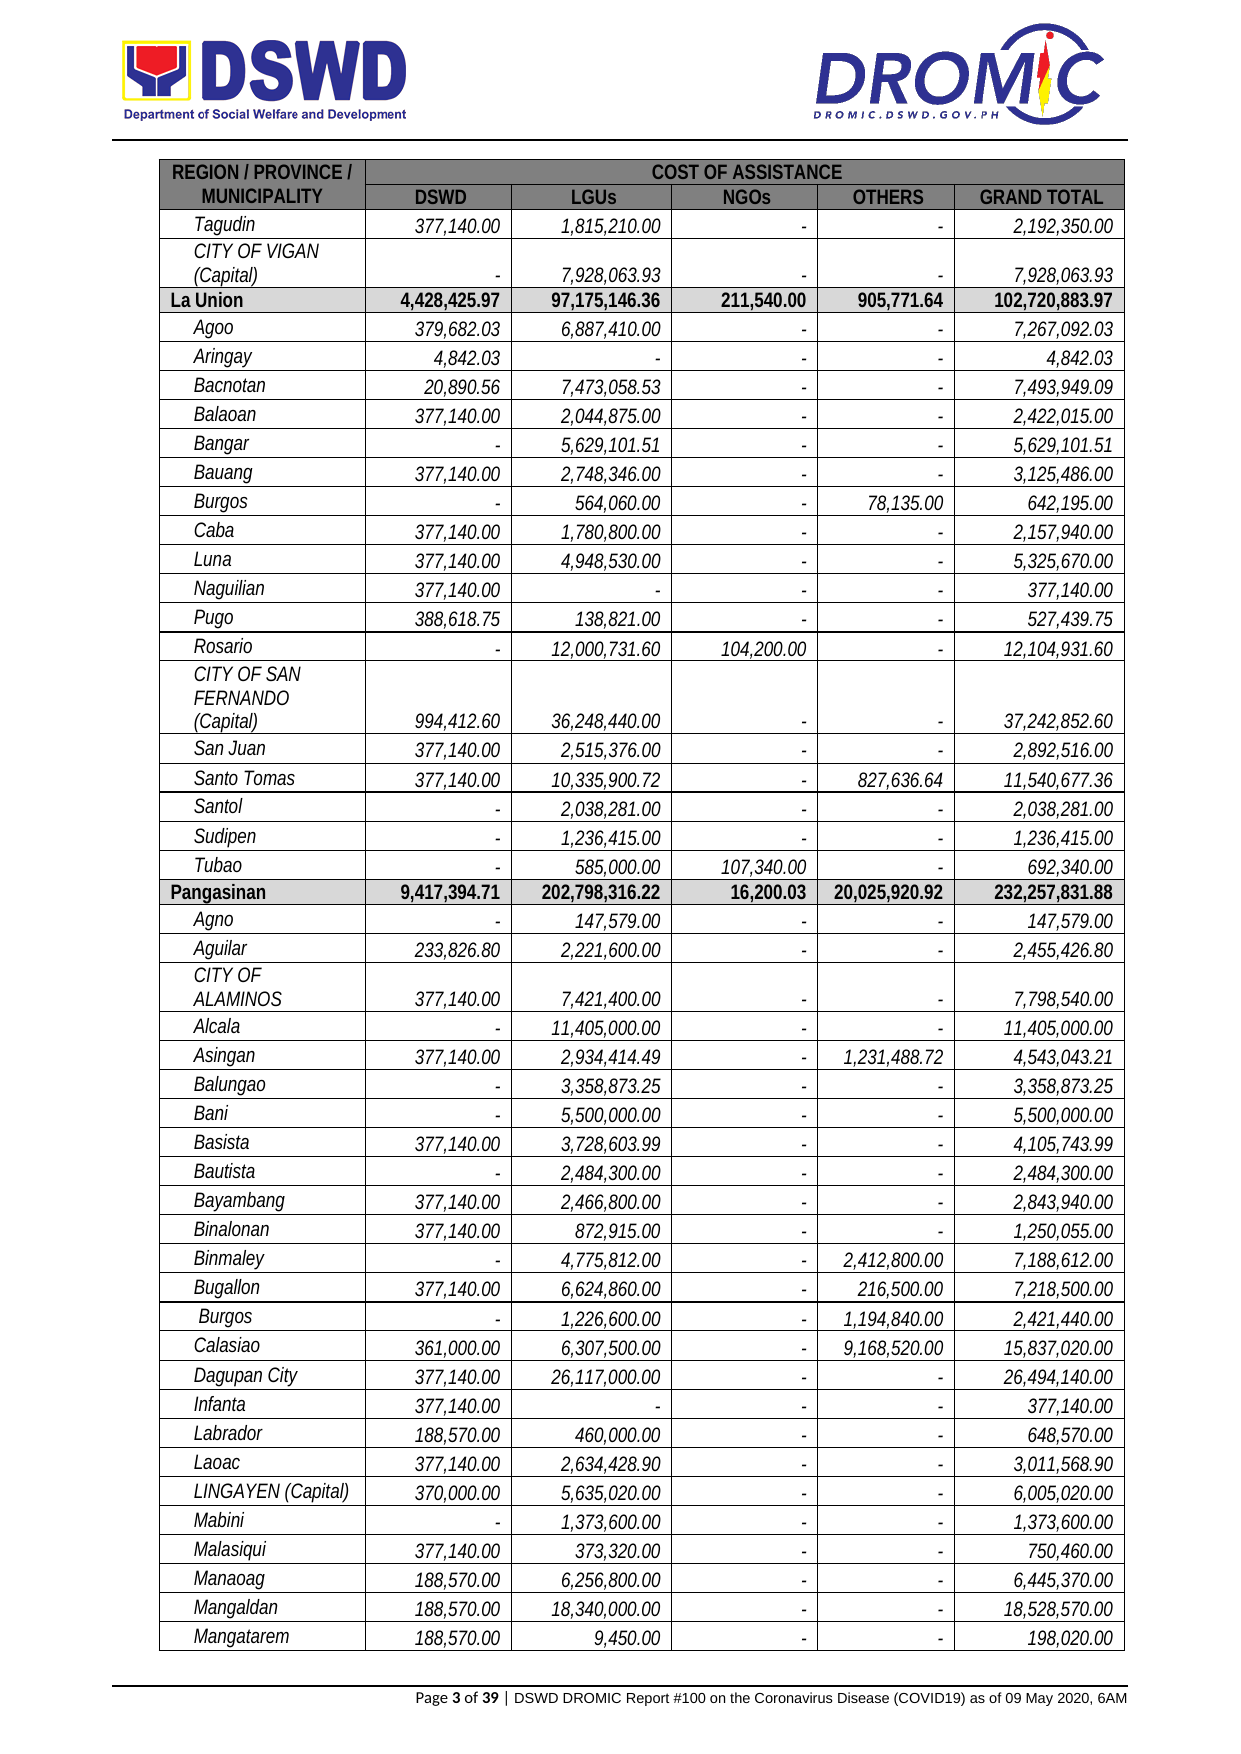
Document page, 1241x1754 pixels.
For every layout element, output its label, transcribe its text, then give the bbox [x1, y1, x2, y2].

table_cell 1,780,800.00 [512, 516, 671, 544]
table_cell 1,250,055.00 [955, 1215, 1124, 1243]
table_cell [160, 1041, 182, 1069]
table_cell [160, 734, 182, 762]
table_cell 377,140.00 [366, 1390, 511, 1418]
table_cell - [672, 905, 817, 933]
table_cell - [366, 905, 511, 933]
table_cell - [672, 400, 817, 428]
table_cell Asingan [182, 1041, 365, 1069]
table_cell 2,044,875.00 [512, 400, 671, 428]
table_cell [160, 1186, 182, 1214]
table_cell - [818, 1390, 954, 1418]
table_cell 3,011,568.90 [955, 1448, 1124, 1476]
table_cell Agoo [182, 313, 365, 341]
table_cell - [672, 793, 817, 821]
table_cell - [512, 342, 671, 370]
table_cell 147,579.00 [512, 905, 671, 933]
table_cell - [366, 1070, 511, 1098]
table_cell 648,570.00 [955, 1419, 1124, 1447]
table_cell - [818, 371, 954, 399]
table_cell 147,579.00 [955, 905, 1124, 933]
table_cell 7,188,612.00 [955, 1244, 1124, 1272]
table_cell - [672, 934, 817, 962]
table_cell Balungao [182, 1070, 365, 1098]
table_cell [160, 1244, 182, 1272]
table_cell Binmaley [182, 1244, 365, 1272]
table_cell [160, 210, 182, 238]
table_cell 20,890.56 [366, 371, 511, 399]
table_cell 642,195.00 [955, 487, 1124, 515]
table_cell 2,484,300.00 [955, 1157, 1124, 1185]
table_cell 4,428,425.97 [366, 288, 511, 312]
table_cell - [366, 1099, 511, 1127]
table_cell - [818, 934, 954, 962]
table_cell 9,168,520.00 [818, 1331, 954, 1359]
table_cell 377,140.00 [366, 734, 511, 762]
table_cell - [672, 1303, 817, 1330]
table_cell - [672, 1041, 817, 1069]
table_cell - [818, 1215, 954, 1243]
table_cell - [672, 574, 817, 602]
table_cell 1,373,600.00 [512, 1506, 671, 1534]
table_cell 7,218,500.00 [955, 1273, 1124, 1301]
table_cell 1,194,840.00 [818, 1303, 954, 1330]
table_cell Naguilian [182, 574, 365, 602]
table_cell - [818, 851, 954, 879]
table_cell 2,422,015.00 [955, 400, 1124, 428]
table_cell - [672, 963, 817, 1011]
table_cell - [818, 1012, 954, 1040]
table_cell 2,515,376.00 [512, 734, 671, 762]
table_cell [160, 1564, 182, 1592]
table_cell 377,140.00 [366, 764, 511, 791]
table_cell Caba [182, 516, 365, 544]
table_cell 2,038,281.00 [512, 793, 671, 821]
table_cell Sudipen [182, 822, 365, 849]
table_cell - [818, 545, 954, 573]
table_cell - [672, 1273, 817, 1301]
table_cell NGOs [672, 185, 817, 209]
table_cell [160, 545, 182, 573]
table_cell 2,934,414.49 [512, 1041, 671, 1069]
table_cell - [512, 1390, 671, 1418]
table_cell 377,140.00 [366, 963, 511, 1011]
table_cell - [818, 313, 954, 341]
table_cell - [672, 1448, 817, 1476]
table_cell 15,837,020.00 [955, 1331, 1124, 1359]
table_cell 750,460.00 [955, 1535, 1124, 1563]
table_cell 4,105,743.99 [955, 1128, 1124, 1156]
table_cell [160, 429, 182, 457]
table_cell - [672, 1070, 817, 1098]
table_cell - [818, 1622, 954, 1650]
table_cell GRAND TOTAL [955, 185, 1124, 209]
table_cell [160, 1012, 182, 1040]
table_cell 5,500,000.00 [512, 1099, 671, 1127]
picture [781, 23, 1133, 125]
table_cell - [672, 429, 817, 457]
table_cell 12,000,731.60 [512, 633, 671, 660]
table_cell [160, 603, 182, 631]
table_cell - [672, 603, 817, 631]
table_cell - [818, 400, 954, 428]
table_cell - [818, 734, 954, 762]
table_cell - [366, 633, 511, 660]
table_cell 7,267,092.03 [955, 313, 1124, 341]
table_cell 2,843,940.00 [955, 1186, 1124, 1214]
table_cell 2,157,940.00 [955, 516, 1124, 544]
table_cell [160, 633, 182, 660]
table_cell - [818, 342, 954, 370]
table_cell 4,543,043.21 [955, 1041, 1124, 1069]
table_cell - [672, 239, 817, 287]
table_cell 3,358,873.25 [955, 1070, 1124, 1098]
table_cell 564,060.00 [512, 487, 671, 515]
table_cell 107,340.00 [672, 851, 817, 879]
table_cell 7,493,949.09 [955, 371, 1124, 399]
table_cell 2,634,428.90 [512, 1448, 671, 1476]
table_cell 3,125,486.00 [955, 458, 1124, 486]
table_cell Santol [182, 793, 365, 821]
table_cell 7,928,063.93 [955, 239, 1124, 287]
table_cell - [366, 793, 511, 821]
table_cell Dagupan City [182, 1361, 365, 1388]
table_cell 377,140.00 [366, 1128, 511, 1156]
table_cell 202,798,316.22 [512, 880, 671, 904]
table_cell 373,320.00 [512, 1535, 671, 1563]
table_cell - [672, 458, 817, 486]
table_cell - [818, 633, 954, 660]
table_header COST OF ASSISTANCE [366, 160, 1124, 184]
table_cell 5,629,101.51 [512, 429, 671, 457]
table_cell - [672, 1186, 817, 1214]
table_cell 2,892,516.00 [955, 734, 1124, 762]
table_cell - [818, 1361, 954, 1388]
table_cell - [672, 342, 817, 370]
table_cell 379,682.03 [366, 313, 511, 341]
table_cell - [818, 793, 954, 821]
table_cell DSWD [366, 185, 511, 209]
table_cell - [818, 963, 954, 1011]
table_cell 377,140.00 [366, 400, 511, 428]
table_cell [160, 1535, 182, 1563]
table_cell 7,928,063.93 [512, 239, 671, 287]
table_cell - [818, 661, 954, 733]
table_cell [160, 239, 182, 287]
table_cell - [672, 764, 817, 791]
table_cell 97,175,146.36 [512, 288, 671, 312]
table_cell [160, 313, 182, 341]
table_cell 377,140.00 [366, 1361, 511, 1388]
table_cell 1,815,210.00 [512, 210, 671, 238]
table_cell 37,242,852.60 [955, 661, 1124, 733]
table_cell - [366, 1506, 511, 1534]
table_cell [160, 764, 182, 791]
table_cell - [366, 822, 511, 849]
table_cell - [672, 1622, 817, 1650]
table_cell 102,720,883.97 [955, 288, 1124, 312]
table_cell - [366, 429, 511, 457]
table_cell [160, 1331, 182, 1359]
table_cell Manaoag [182, 1564, 365, 1592]
table_cell - [672, 1099, 817, 1127]
table_cell 2,221,600.00 [512, 934, 671, 962]
table_cell La Union [160, 288, 365, 312]
table_cell 377,140.00 [955, 574, 1124, 602]
table_cell 104,200.00 [672, 633, 817, 660]
table_cell Mangaldan [182, 1593, 365, 1621]
table_cell - [672, 210, 817, 238]
table_cell 18,340,000.00 [512, 1593, 671, 1621]
table_cell LINGAYEN (Capital) [182, 1477, 365, 1505]
table_cell 5,629,101.51 [955, 429, 1124, 457]
table_cell 2,038,281.00 [955, 793, 1124, 821]
table_cell 4,775,812.00 [512, 1244, 671, 1272]
table_cell 4,948,530.00 [512, 545, 671, 573]
table_cell - [818, 429, 954, 457]
table_cell [160, 1477, 182, 1505]
table_cell - [672, 516, 817, 544]
table_cell - [672, 1361, 817, 1388]
table_cell 370,000.00 [366, 1477, 511, 1505]
table_cell [160, 1273, 182, 1301]
table_cell 905,771.64 [818, 288, 954, 312]
table_cell Santo Tomas [182, 764, 365, 791]
table_cell 377,140.00 [366, 1186, 511, 1214]
table_cell Tubao [182, 851, 365, 879]
table_cell [160, 851, 182, 879]
table_cell - [818, 1477, 954, 1505]
table_cell Laoac [182, 1448, 365, 1476]
table_cell OTHERS [818, 185, 954, 209]
table_cell Bacnotan [182, 371, 365, 399]
table_cell [160, 1448, 182, 1476]
table_cell Agno [182, 905, 365, 933]
table_cell - [672, 1215, 817, 1243]
table_cell - [672, 487, 817, 515]
table_cell Pugo [182, 603, 365, 631]
table_cell - [366, 239, 511, 287]
table_cell LGUs [512, 185, 671, 209]
table_cell 9,417,394.71 [366, 880, 511, 904]
table_cell - [818, 1535, 954, 1563]
table_cell 2,412,800.00 [818, 1244, 954, 1272]
table_cell [160, 963, 182, 1011]
table_cell 1,226,600.00 [512, 1303, 671, 1330]
table_cell [160, 1419, 182, 1447]
table_cell Bautista [182, 1157, 365, 1185]
table_cell Calasiao [182, 1331, 365, 1359]
table_cell - [672, 822, 817, 849]
table_cell 3,728,603.99 [512, 1128, 671, 1156]
table_cell - [818, 1070, 954, 1098]
table_cell 5,500,000.00 [955, 1099, 1124, 1127]
table_cell 377,140.00 [366, 545, 511, 573]
table_cell 377,140.00 [366, 516, 511, 544]
table_cell - [512, 574, 671, 602]
table_cell Aguilar [182, 934, 365, 962]
table_cell [160, 1070, 182, 1098]
table_cell CITY OF SAN FERNANDO (Capital) [182, 661, 365, 733]
table_cell 377,140.00 [366, 1041, 511, 1069]
table_cell 11,405,000.00 [955, 1012, 1124, 1040]
table_cell Luna [182, 545, 365, 573]
table_cell 188,570.00 [366, 1593, 511, 1621]
table_cell - [818, 1593, 954, 1621]
table_cell 2,466,800.00 [512, 1186, 671, 1214]
table_cell - [818, 1186, 954, 1214]
table_cell 2,455,426.80 [955, 934, 1124, 962]
table_cell 12,104,931.60 [955, 633, 1124, 660]
table_cell [160, 793, 182, 821]
table_cell - [818, 1157, 954, 1185]
table_cell 377,140.00 [955, 1390, 1124, 1418]
table_cell Binalonan [182, 1215, 365, 1243]
table_cell 377,140.00 [366, 210, 511, 238]
table_cell Labrador [182, 1419, 365, 1447]
table_cell CITY OF ALAMINOS [182, 963, 365, 1011]
table_cell - [672, 1128, 817, 1156]
table_cell 692,340.00 [955, 851, 1124, 879]
table_cell [160, 1215, 182, 1243]
table_cell 78,135.00 [818, 487, 954, 515]
table_cell - [818, 239, 954, 287]
table_cell - [672, 371, 817, 399]
table_cell - [366, 851, 511, 879]
table_cell 377,140.00 [366, 1535, 511, 1563]
table_cell 7,473,058.53 [512, 371, 671, 399]
table_cell Tagudin [182, 210, 365, 238]
table_cell 361,000.00 [366, 1331, 511, 1359]
table_cell 6,445,370.00 [955, 1564, 1124, 1592]
table_cell 1,236,415.00 [955, 822, 1124, 849]
table_cell [160, 934, 182, 962]
table_cell Infanta [182, 1390, 365, 1418]
table_cell 233,826.80 [366, 934, 511, 962]
table_cell 5,325,670.00 [955, 545, 1124, 573]
table_header REGION / PROVINCE / MUNICIPALITY [160, 160, 365, 209]
table_cell 5,635,020.00 [512, 1477, 671, 1505]
table_cell [160, 1622, 182, 1650]
table_cell 11,405,000.00 [512, 1012, 671, 1040]
table_cell 872,915.00 [512, 1215, 671, 1243]
table_cell 11,540,677.36 [955, 764, 1124, 791]
table_cell 2,748,346.00 [512, 458, 671, 486]
table_cell - [818, 822, 954, 849]
table_cell 460,000.00 [512, 1419, 671, 1447]
table_cell 7,421,400.00 [512, 963, 671, 1011]
table_cell - [672, 661, 817, 733]
table_cell San Juan [182, 734, 365, 762]
table_cell [160, 574, 182, 602]
table_cell Bauang [182, 458, 365, 486]
table_cell - [818, 1506, 954, 1534]
table_cell - [366, 487, 511, 515]
table_cell 9,450.00 [512, 1622, 671, 1650]
table_cell 36,248,440.00 [512, 661, 671, 733]
table_cell [160, 661, 182, 733]
table_cell Burgos [182, 487, 365, 515]
table_cell - [672, 734, 817, 762]
picture [112, 37, 417, 125]
table_cell 1,373,600.00 [955, 1506, 1124, 1534]
table_cell - [672, 1390, 817, 1418]
table_cell - [818, 1099, 954, 1127]
table_cell [160, 905, 182, 933]
table_cell - [672, 545, 817, 573]
table_cell - [672, 1419, 817, 1447]
table_cell 4,842.03 [955, 342, 1124, 370]
table_cell 377,140.00 [366, 1448, 511, 1476]
table_cell 2,192,350.00 [955, 210, 1124, 238]
table_cell Bugallon [182, 1273, 365, 1301]
table_cell Basista [182, 1128, 365, 1156]
table_cell 2,421,440.00 [955, 1303, 1124, 1330]
table_cell - [818, 905, 954, 933]
table_cell [160, 1157, 182, 1185]
table_cell 1,236,415.00 [512, 822, 671, 849]
table_cell [160, 1128, 182, 1156]
table_cell Balaoan [182, 400, 365, 428]
table_cell [160, 1303, 182, 1330]
table_cell - [672, 313, 817, 341]
table_cell 16,200.03 [672, 880, 817, 904]
table_cell - [672, 1331, 817, 1359]
table_cell [160, 371, 182, 399]
table_cell 527,439.75 [955, 603, 1124, 631]
table_cell - [818, 458, 954, 486]
table_cell 585,000.00 [512, 851, 671, 879]
table_cell 388,618.75 [366, 603, 511, 631]
table_cell Mangatarem [182, 1622, 365, 1650]
table_cell 994,412.60 [366, 661, 511, 733]
table_cell Malasiqui [182, 1535, 365, 1563]
table_cell - [818, 603, 954, 631]
table_cell 26,117,000.00 [512, 1361, 671, 1388]
table_cell - [672, 1593, 817, 1621]
table_cell Bangar [182, 429, 365, 457]
table_cell [160, 1099, 182, 1127]
table_cell 216,500.00 [818, 1273, 954, 1301]
table_cell 827,636.64 [818, 764, 954, 791]
table_cell Bayambang [182, 1186, 365, 1214]
table_cell - [818, 516, 954, 544]
table_cell 6,887,410.00 [512, 313, 671, 341]
table_cell CITY OF VIGAN (Capital) [182, 239, 365, 287]
table_cell 2,484,300.00 [512, 1157, 671, 1185]
table_cell - [672, 1564, 817, 1592]
table_cell 18,528,570.00 [955, 1593, 1124, 1621]
table_cell 6,307,500.00 [512, 1331, 671, 1359]
table_cell Alcala [182, 1012, 365, 1040]
table_cell 6,005,020.00 [955, 1477, 1124, 1505]
table_cell 10,335,900.72 [512, 764, 671, 791]
table_cell Pangasinan [160, 880, 365, 904]
table_cell [160, 822, 182, 849]
table_cell [160, 1361, 182, 1388]
table_cell 188,570.00 [366, 1564, 511, 1592]
table_cell - [818, 210, 954, 238]
table_cell - [366, 1012, 511, 1040]
table_cell 198,020.00 [955, 1622, 1124, 1650]
table_cell 1,231,488.72 [818, 1041, 954, 1069]
table_cell Burgos [182, 1303, 365, 1330]
table_cell - [818, 1448, 954, 1476]
table_cell [160, 1506, 182, 1534]
table_cell - [818, 574, 954, 602]
table_cell 138,821.00 [512, 603, 671, 631]
table_cell - [672, 1157, 817, 1185]
table_cell 20,025,920.92 [818, 880, 954, 904]
table_cell - [818, 1419, 954, 1447]
table_cell [160, 487, 182, 515]
table_cell Mabini [182, 1506, 365, 1534]
table_cell Bani [182, 1099, 365, 1127]
table_cell 377,140.00 [366, 458, 511, 486]
table_cell 4,842.03 [366, 342, 511, 370]
table_cell - [672, 1477, 817, 1505]
table_cell 6,256,800.00 [512, 1564, 671, 1592]
table_cell Aringay [182, 342, 365, 370]
table_cell [160, 516, 182, 544]
table_cell 232,257,831.88 [955, 880, 1124, 904]
table_cell 6,624,860.00 [512, 1273, 671, 1301]
table_cell 377,140.00 [366, 1273, 511, 1301]
table_cell - [672, 1506, 817, 1534]
table_cell 377,140.00 [366, 1215, 511, 1243]
table_cell 377,140.00 [366, 574, 511, 602]
table_cell - [366, 1157, 511, 1185]
table_cell - [366, 1303, 511, 1330]
table_cell Rosario [182, 633, 365, 660]
table_cell [160, 342, 182, 370]
table_cell - [672, 1244, 817, 1272]
table_cell - [818, 1564, 954, 1592]
table_cell 211,540.00 [672, 288, 817, 312]
table_cell 188,570.00 [366, 1419, 511, 1447]
table_cell [160, 458, 182, 486]
table_cell 7,798,540.00 [955, 963, 1124, 1011]
table_cell - [672, 1535, 817, 1563]
table_cell - [672, 1012, 817, 1040]
table_cell [160, 1390, 182, 1418]
table_cell 26,494,140.00 [955, 1361, 1124, 1388]
table_cell 3,358,873.25 [512, 1070, 671, 1098]
table_cell - [818, 1128, 954, 1156]
table_cell - [366, 1244, 511, 1272]
table_cell 188,570.00 [366, 1622, 511, 1650]
table_cell [160, 1593, 182, 1621]
table_cell [160, 400, 182, 428]
